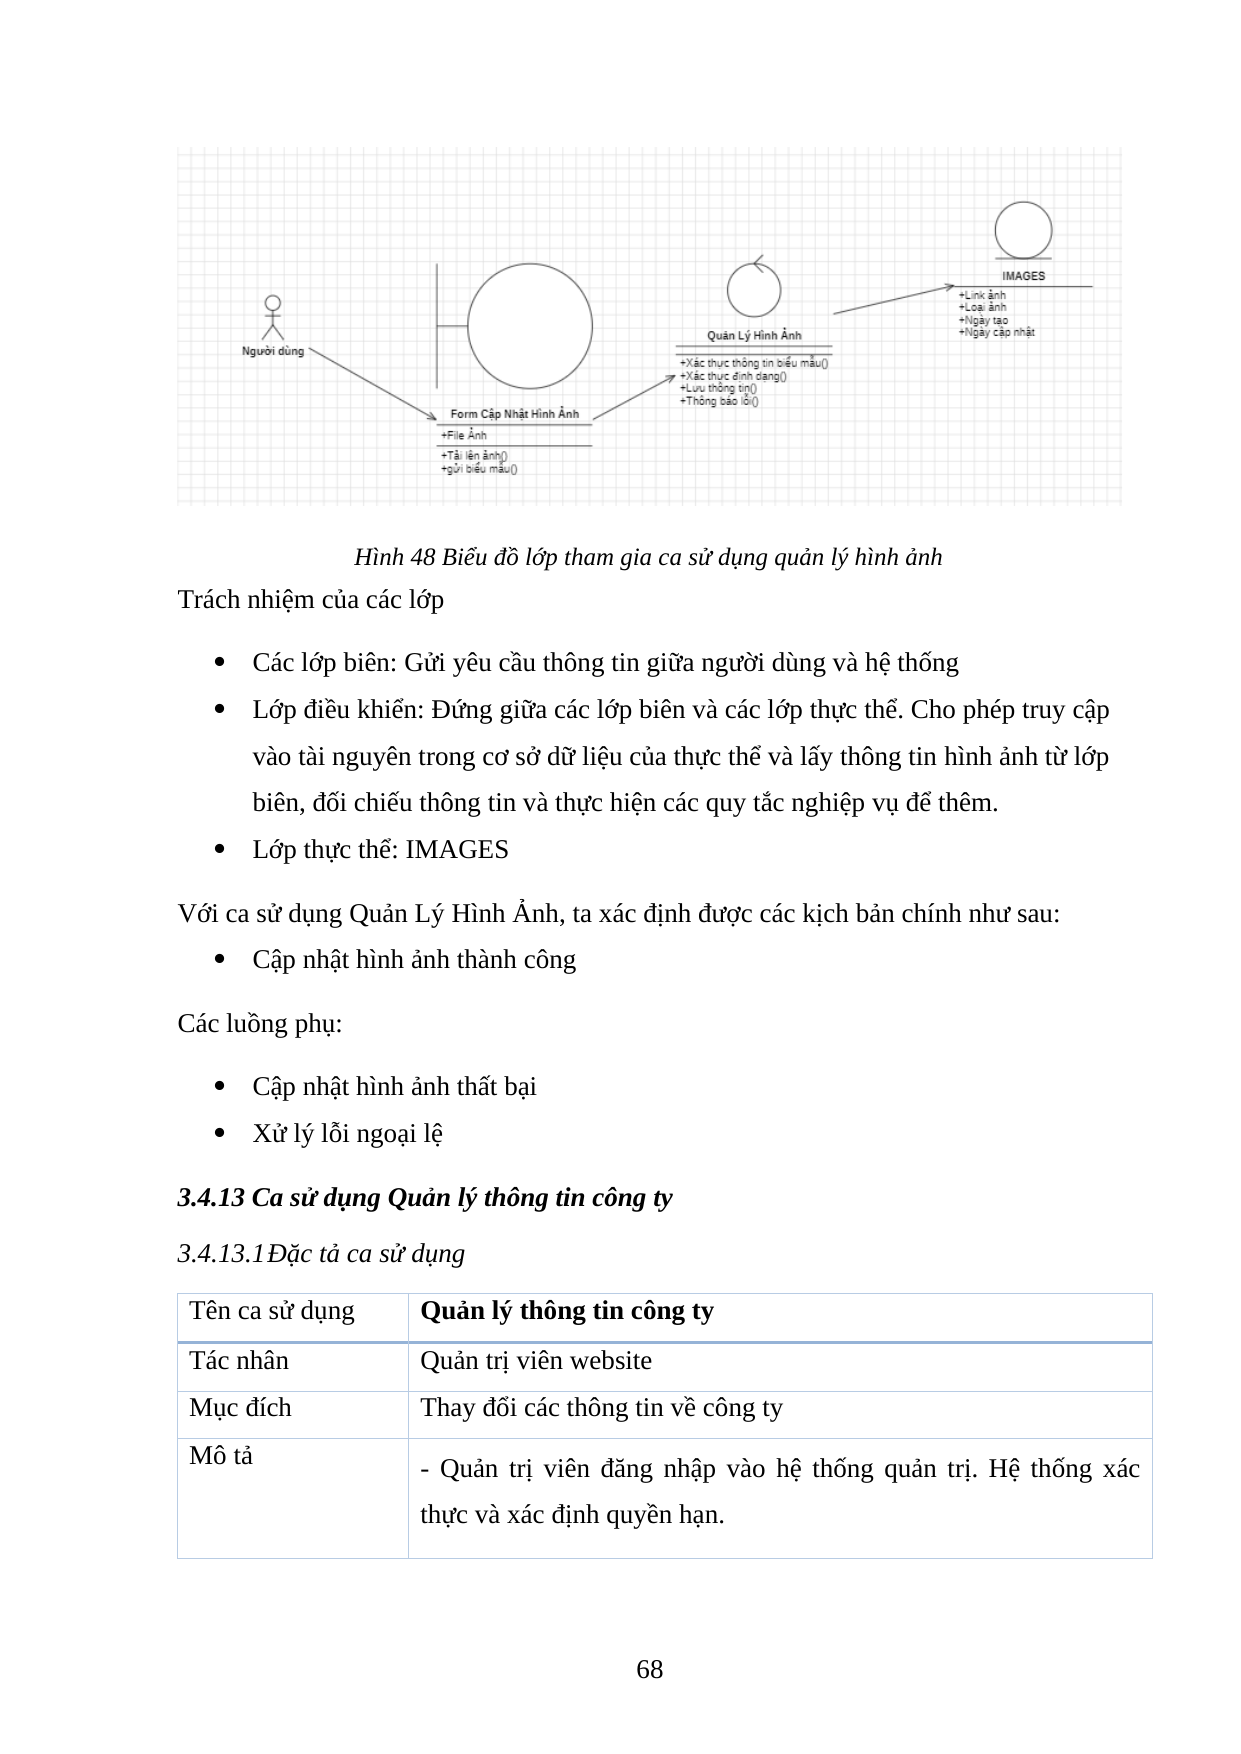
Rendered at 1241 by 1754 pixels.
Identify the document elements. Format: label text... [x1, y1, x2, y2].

list Lớp thực thể: IMAGES [215, 833, 1122, 864]
table_cell Thay đổi các thông tin về công ty [409, 1392, 1152, 1438]
text Trách nhiệm của các lớp [177, 583, 1122, 614]
table_cell Mục đích [178, 1392, 408, 1438]
text Hình 48 Biểu đồ lớp tham gia ca sử dụng quản lý hình ảnh [177, 542, 1122, 570]
text Với ca sử dụng Quản Lý Hình Ảnh, ta xác định được các kịch bản chính như sau: [177, 897, 1122, 928]
subtitle Đặc tả ca sử dụng [177, 1237, 1122, 1268]
list Xử lý lỗi ngoại lệ [215, 1117, 1122, 1148]
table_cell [409, 1439, 1152, 1558]
subtitle Ca sử dụng Quản lý thông tin công ty [177, 1181, 1122, 1212]
table_cell Mô tả [178, 1439, 408, 1558]
picture [177, 147, 1123, 506]
list Cập nhật hình ảnh thất bại [215, 1070, 1122, 1102]
list Cập nhật hình ảnh thành công [215, 943, 1122, 975]
table_header Quản lý thông tin công ty [409, 1294, 1152, 1341]
list Lớp điều khiển: Đứng giữa các lớp biên và các lớp thực thể. Cho phép truy cập vào tài nguyên trong cơ sở dữ liệu của thực thể và lấy thông tin hình ảnh từ lớp biên, đối chiếu thông tin và thực hiện các quy tắc nghiệp vụ để thêm. [215, 693, 1122, 818]
table_header Tên ca sử dụng [178, 1294, 408, 1341]
text Các luồng phụ: [177, 1007, 1122, 1038]
list Các lớp biên: Gửi yêu cầu thông tin giữa người dùng và hệ thống [215, 646, 1122, 677]
table_cell Tác nhân [178, 1344, 408, 1391]
table_cell Quản trị viên website [409, 1344, 1152, 1391]
